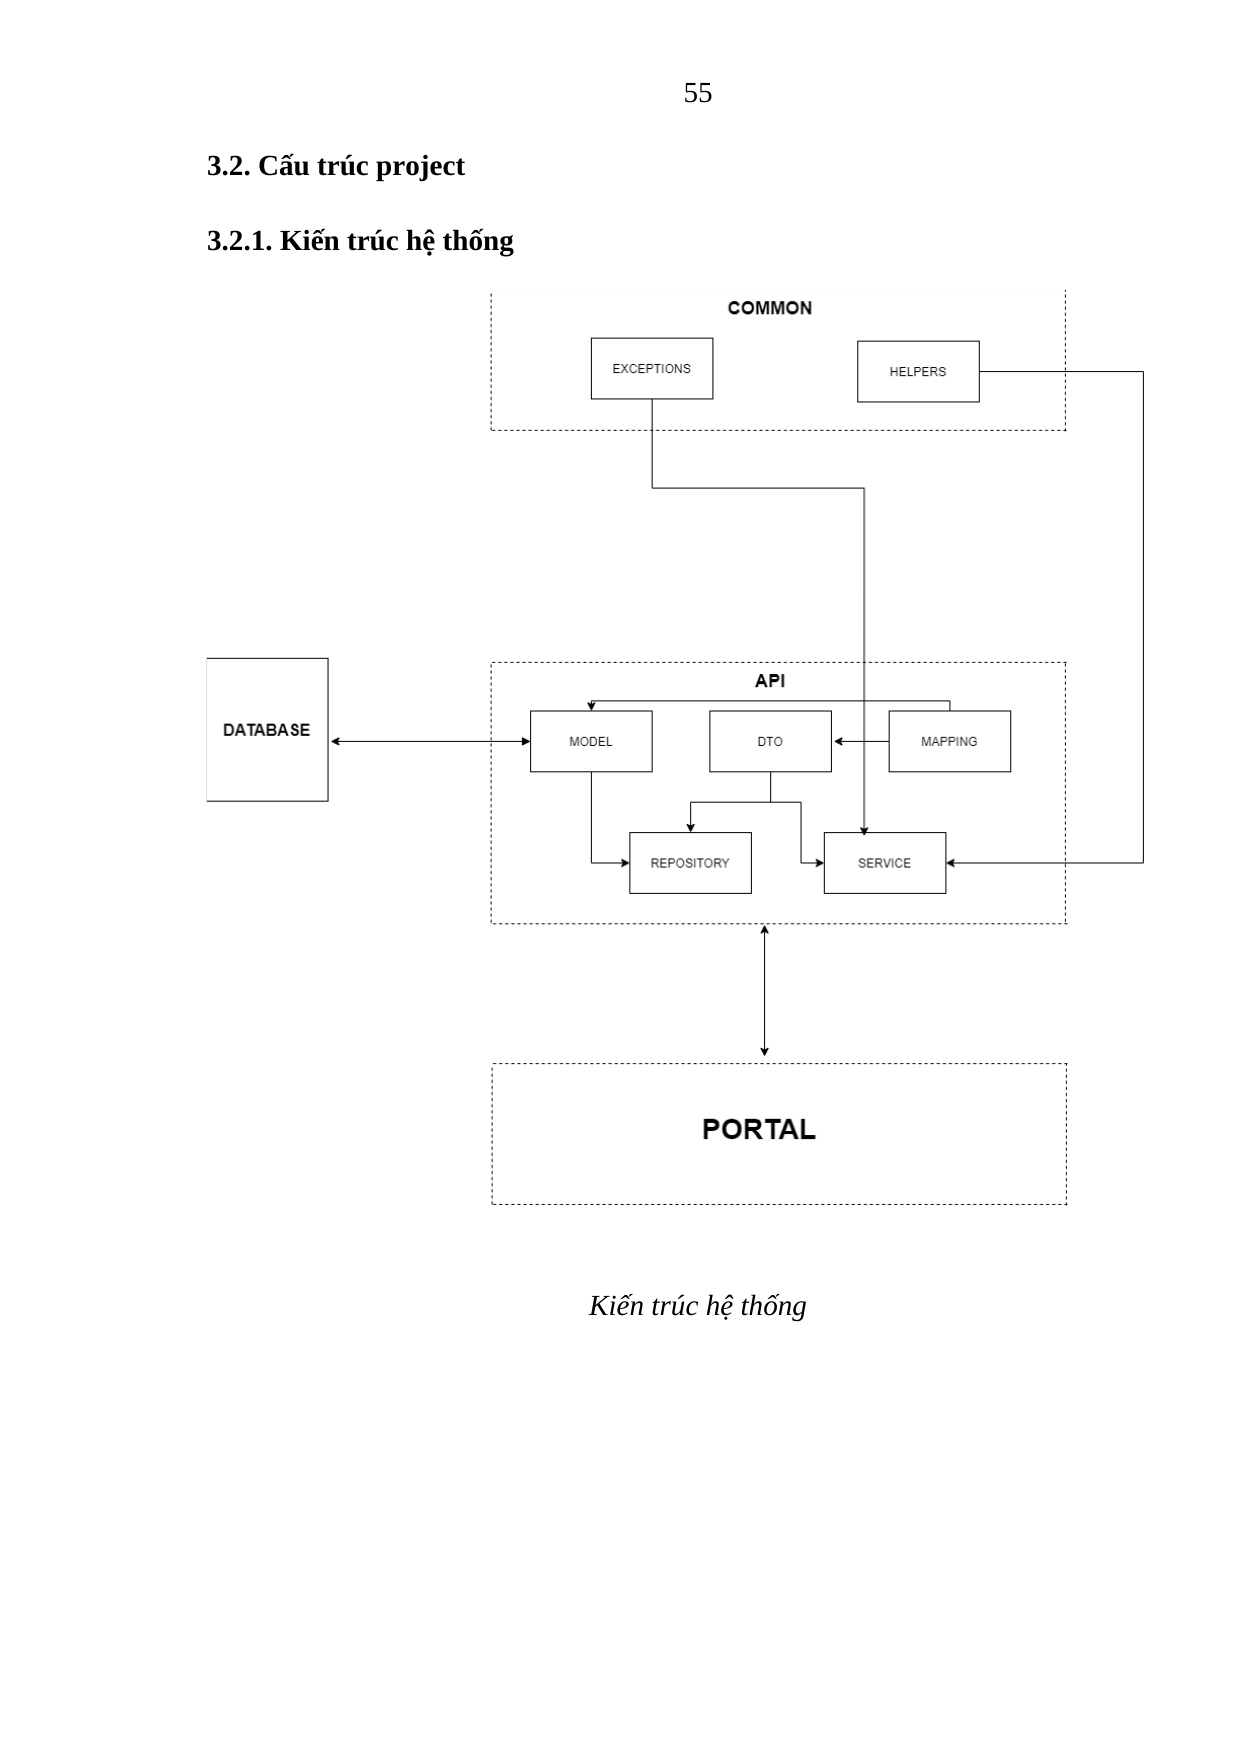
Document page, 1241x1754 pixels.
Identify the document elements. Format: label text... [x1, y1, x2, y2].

subtitle 3.2.1. Kiến trúc hệ thống [207, 223, 1152, 257]
text Kiến trúc hệ thống [207, 1288, 1152, 1321]
subtitle 3.2. Cấu trúc project [207, 148, 1152, 181]
picture [206, 290, 1152, 1207]
